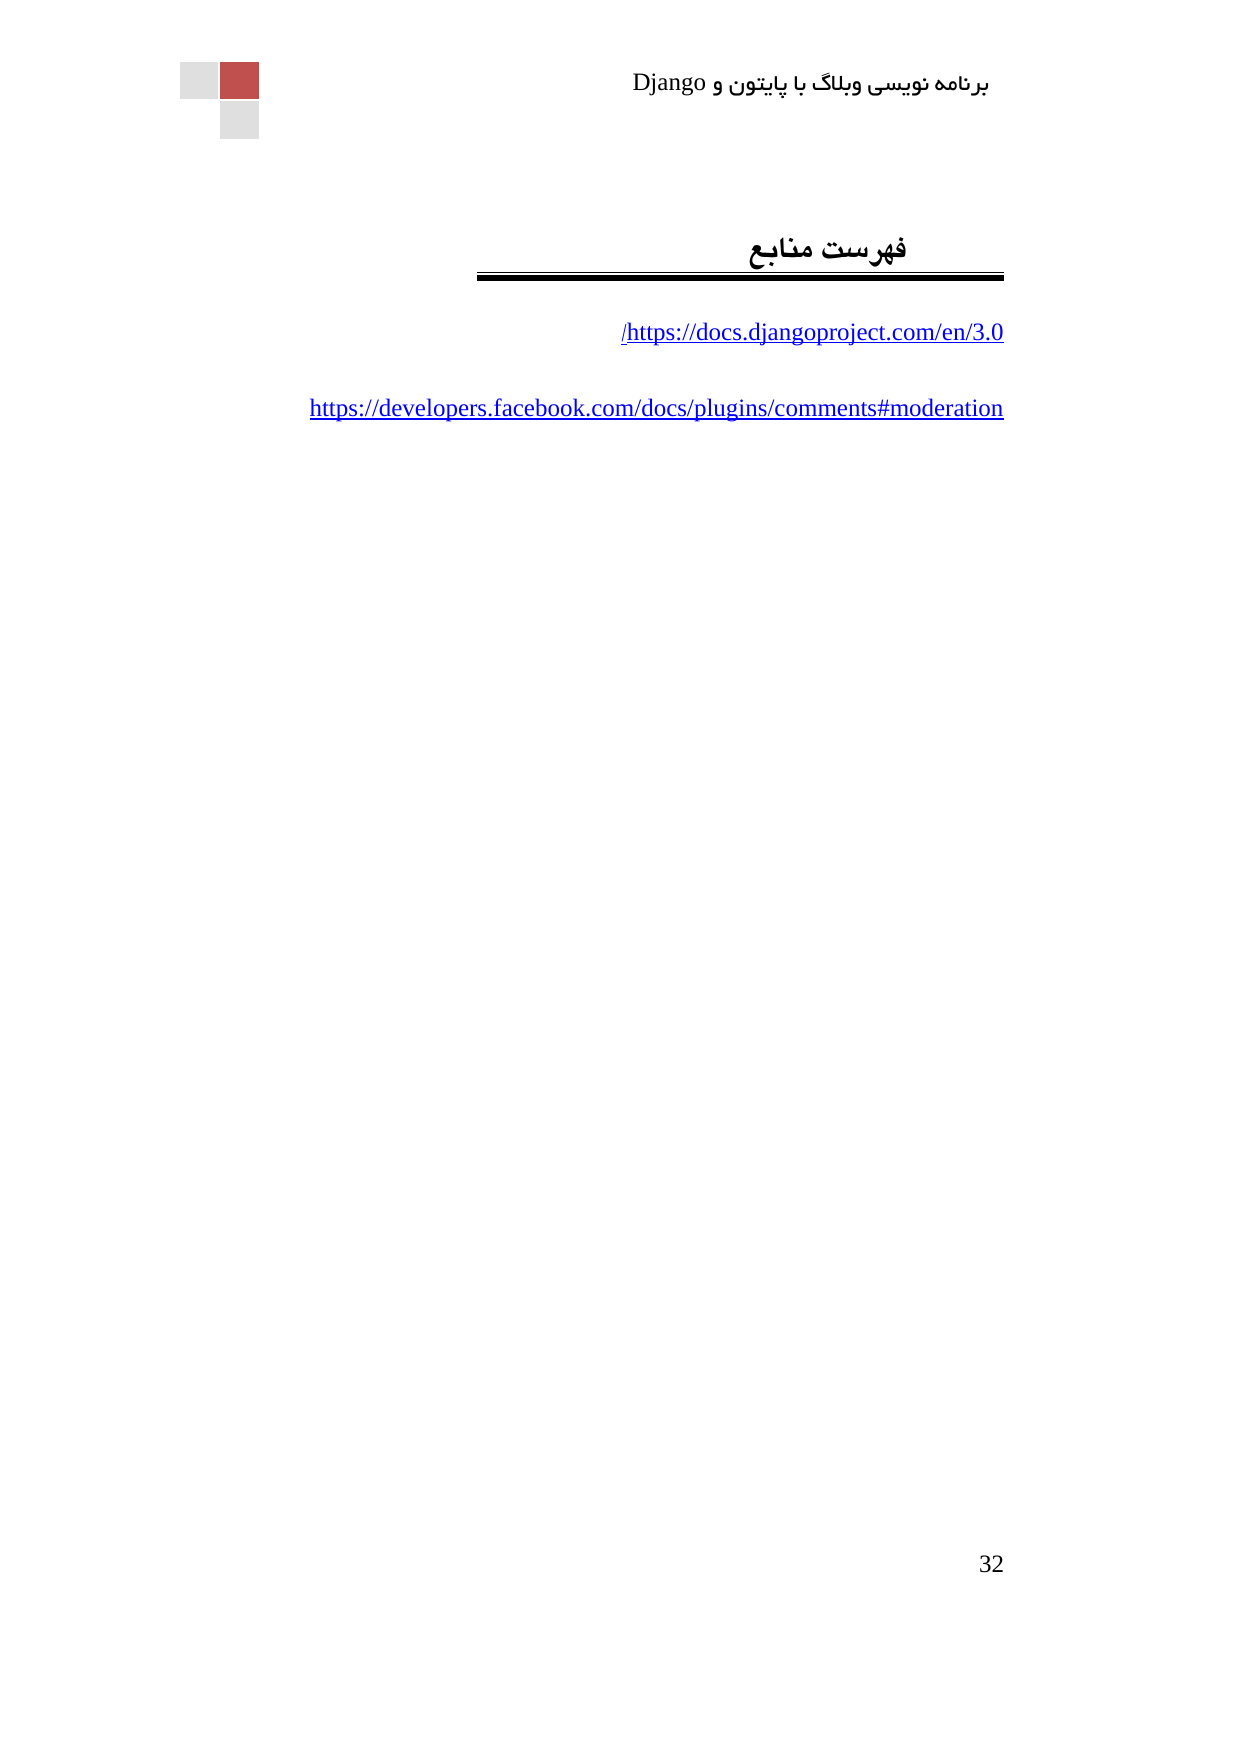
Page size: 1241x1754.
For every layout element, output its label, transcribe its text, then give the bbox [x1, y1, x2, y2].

text فهرست منابع [477, 236, 1004, 272]
text https://docs.djangoproject.com/en/3.0/ [177, 317, 1004, 350]
text https://developers.facebook.com/docs/plugins/comments#moderation [177, 393, 1004, 422]
